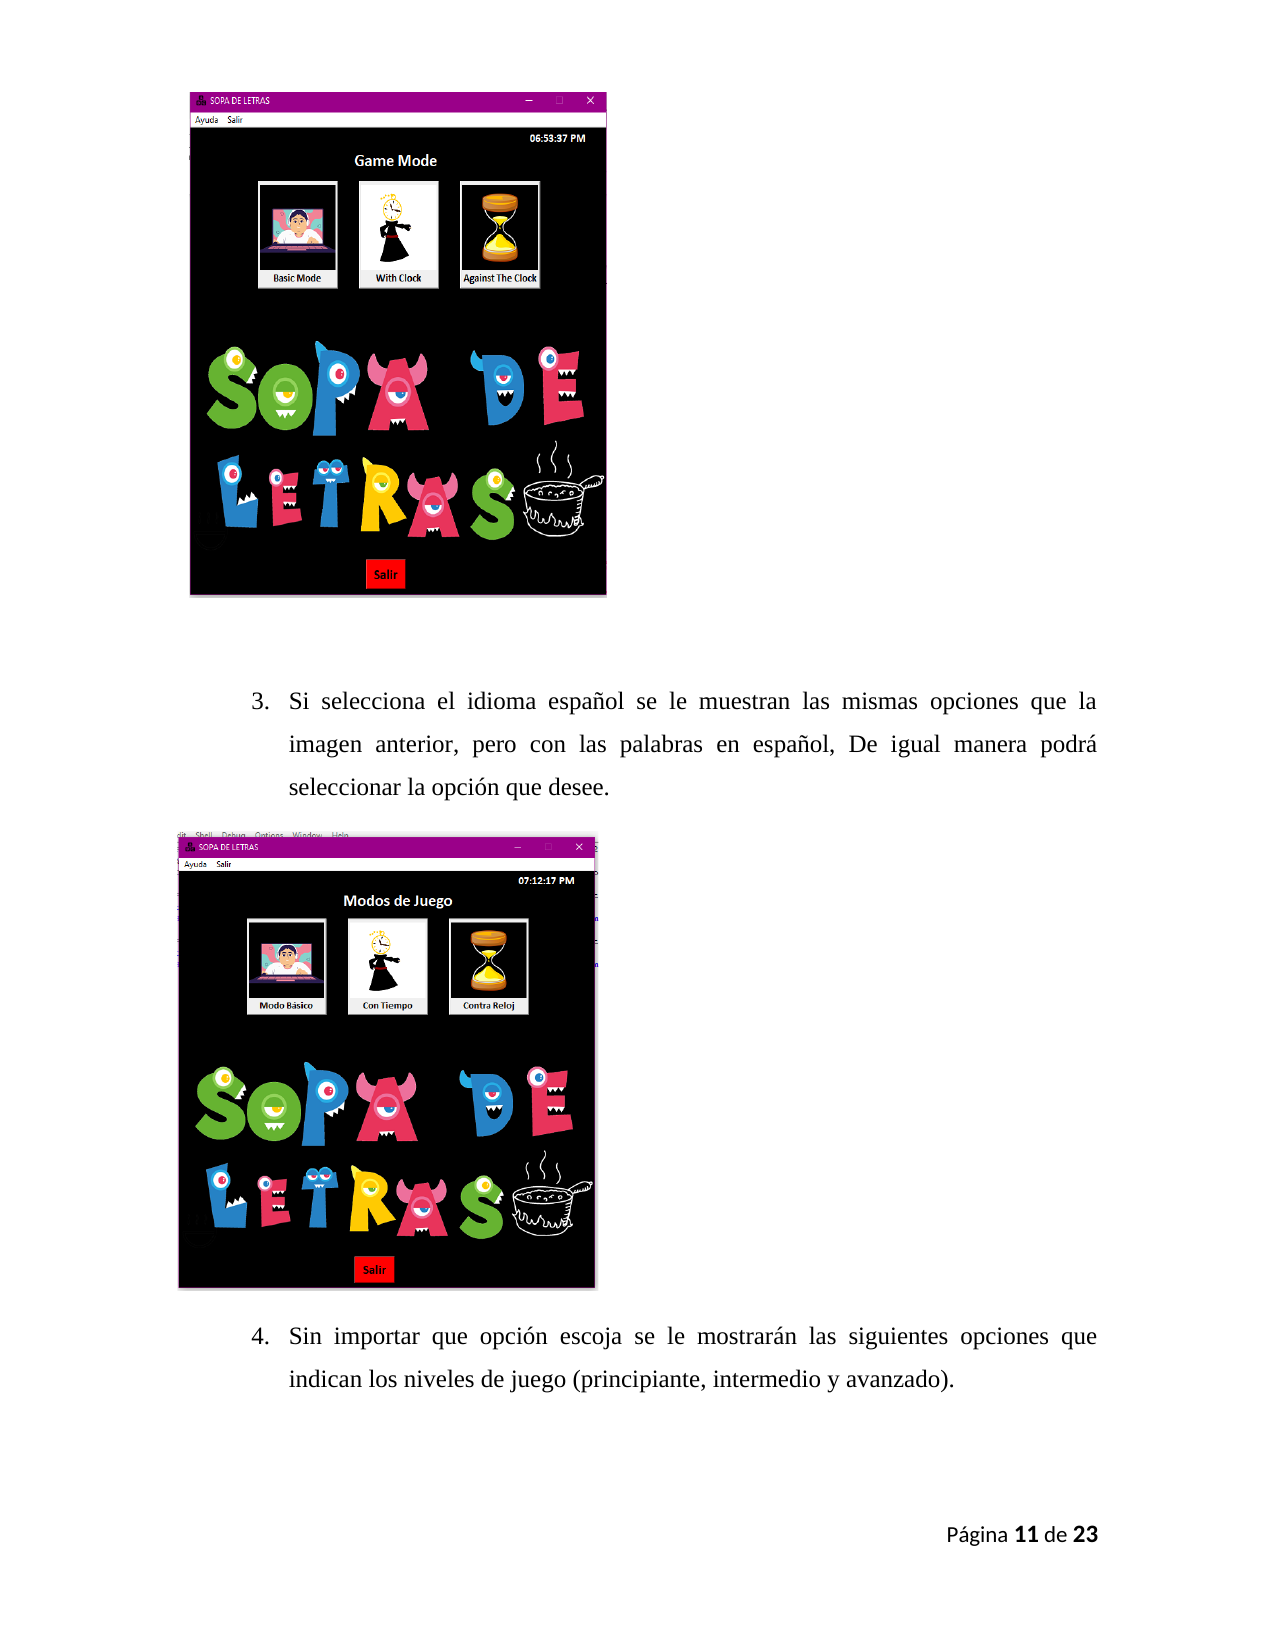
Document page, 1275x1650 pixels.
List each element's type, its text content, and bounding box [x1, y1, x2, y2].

picture [189, 92, 607, 598]
list Si selecciona el idioma español se le muestran las mismas opciones que la imagen anterior, pero con las palabras en español, De igual manera podrá seleccionar la opción que desee. [251, 686, 1098, 801]
picture [177, 831, 599, 1291]
list Sin importar que opción escoja se le mostrarán las siguientes opciones que indican los niveles de juego (principiante, intermedio y avanzado). [251, 1321, 1098, 1393]
